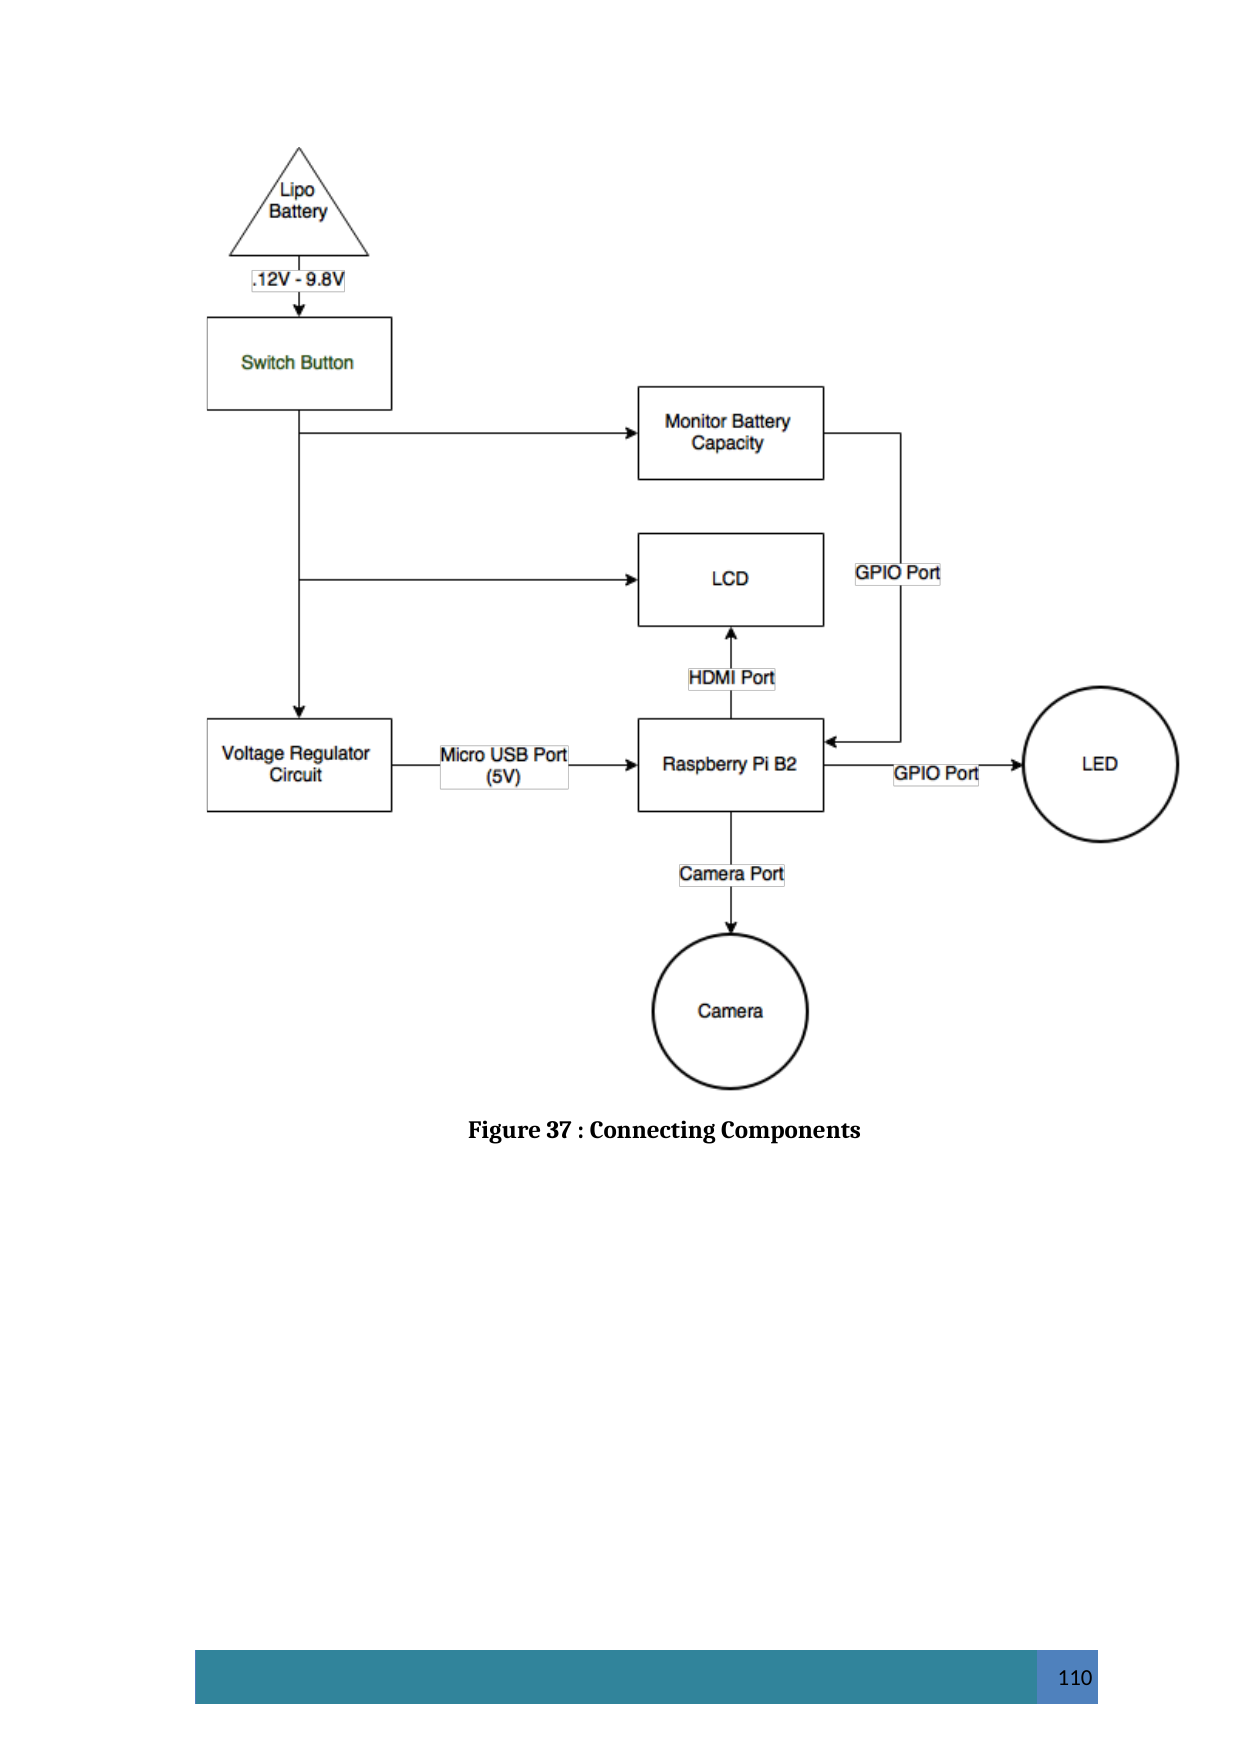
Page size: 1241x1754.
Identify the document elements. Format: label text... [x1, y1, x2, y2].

list Figure 37 : Connecting Components [207, 1116, 1122, 1145]
picture [206, 147, 1181, 1092]
